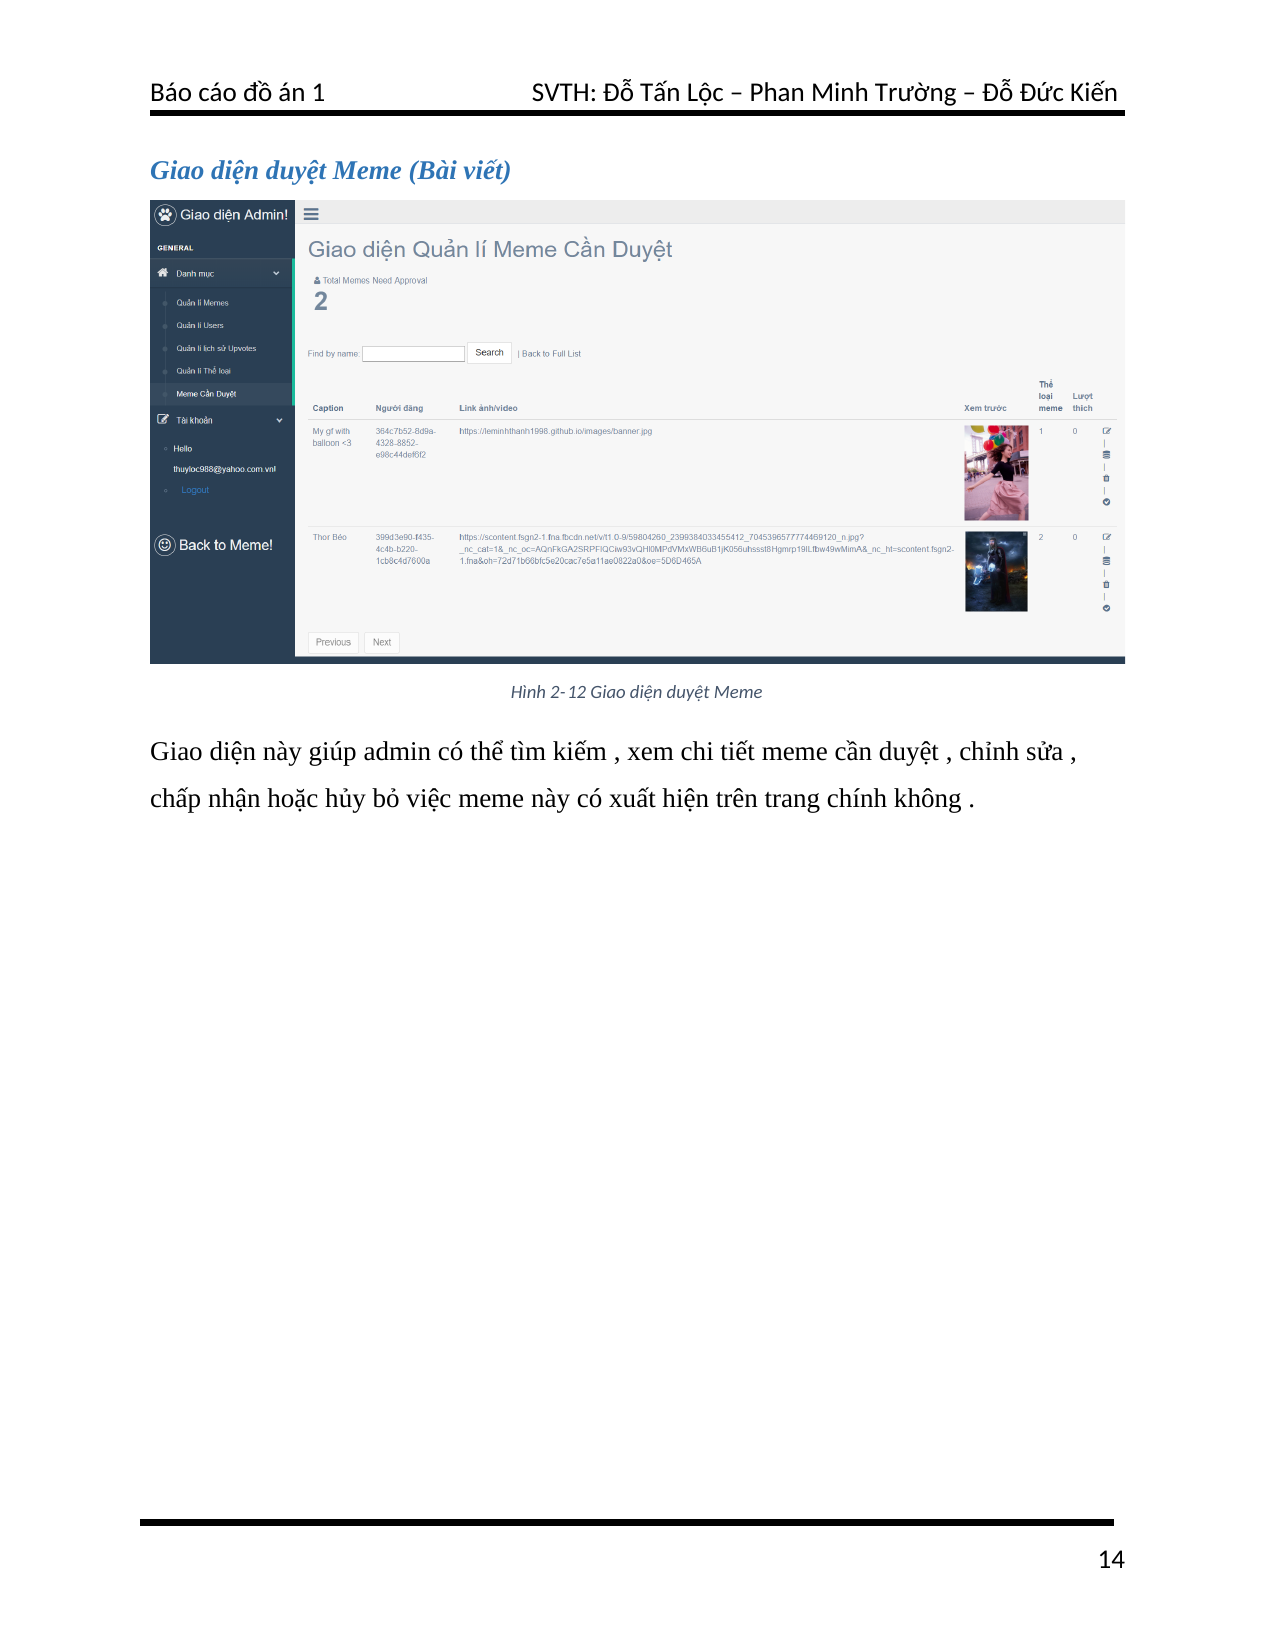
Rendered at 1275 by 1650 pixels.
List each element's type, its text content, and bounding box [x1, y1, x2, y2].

picture [150, 200, 1125, 664]
subtitle Giao diện duyệt Meme (Bài viết) [150, 154, 1125, 185]
text Giao diện này giúp admin có thể tìm kiếm , xem chi tiết meme cần duyệt , chỉnh sửa , chấp nhận hoặc hủy bỏ việc meme này có xuất hiện trên trang chính không . [150, 735, 1125, 813]
